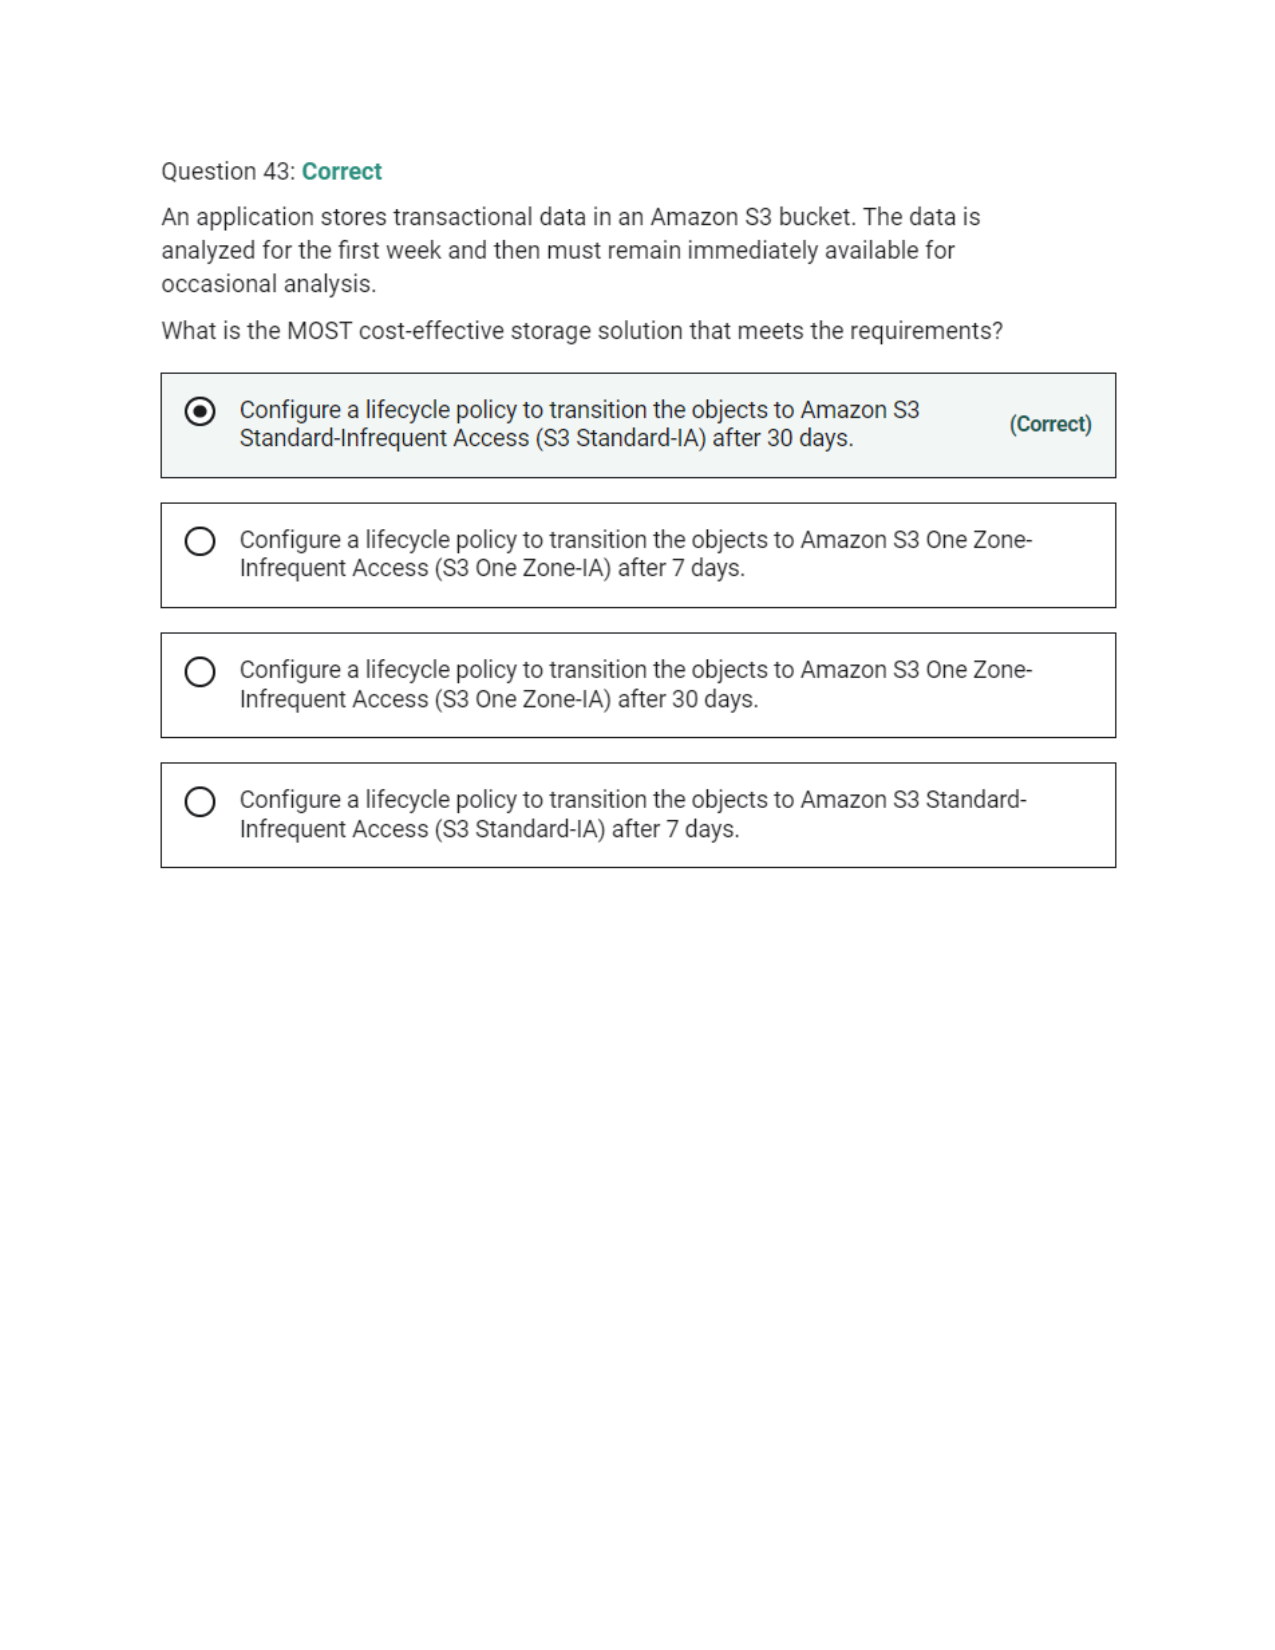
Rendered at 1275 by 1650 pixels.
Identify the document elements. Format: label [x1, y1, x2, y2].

picture [150, 150, 1125, 879]
